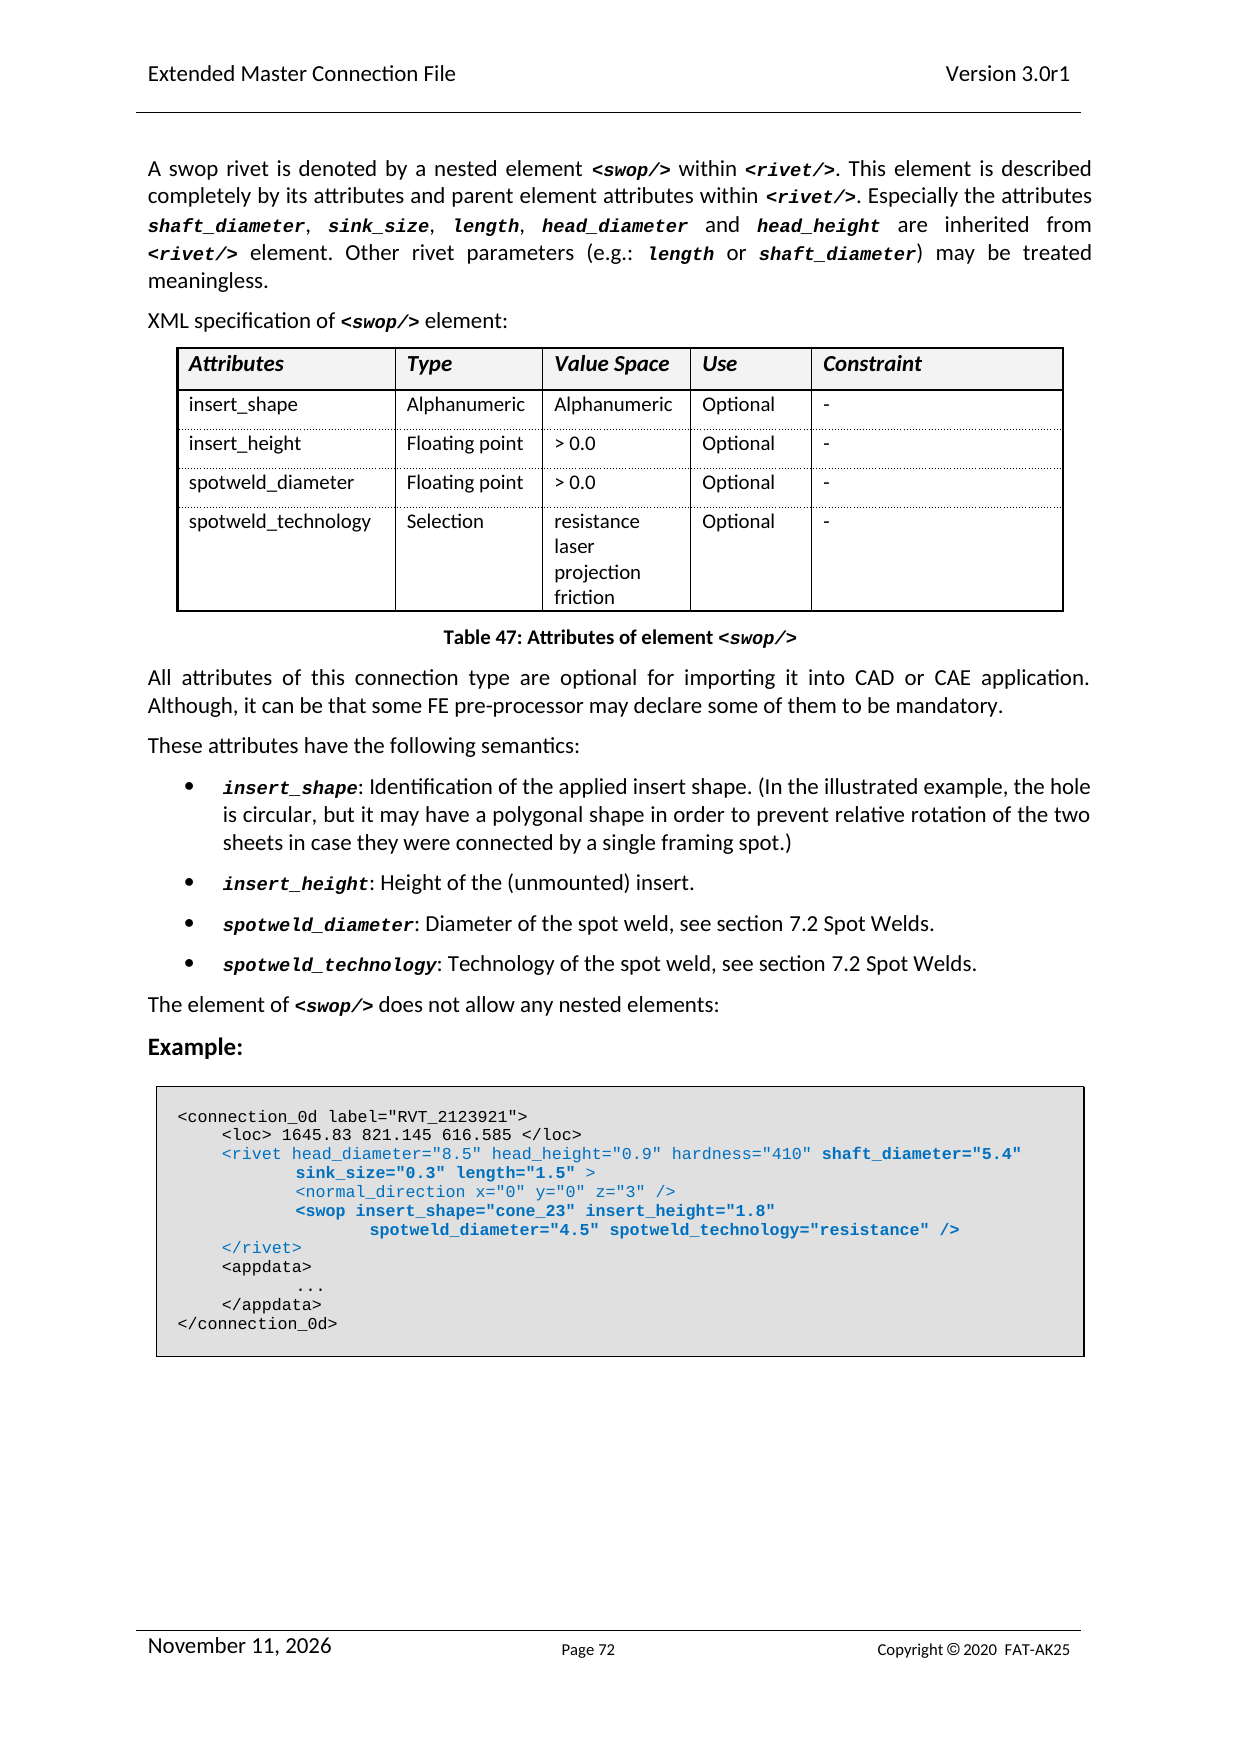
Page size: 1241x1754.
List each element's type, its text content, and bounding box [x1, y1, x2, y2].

text <normal_direction x="0" y="0" z="3" /> [157, 1180, 1083, 1199]
text All attributes of this connection type are optional for importing it into CAD or CAE application. Although, it can be that some FE pre-processor may declare some of them to be mandatory. [148, 663, 1092, 719]
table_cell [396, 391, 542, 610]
text <connection_0d label="RVT_2123921"> [157, 1105, 1083, 1124]
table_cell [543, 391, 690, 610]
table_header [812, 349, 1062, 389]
text These attributes have the following semantics: [148, 731, 1092, 759]
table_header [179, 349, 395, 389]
text <swop insert_shape="cone_23" insert_height="1.8" [157, 1199, 1083, 1218]
text </rivet> [157, 1237, 1083, 1256]
text spotweld_diameter="4.5" spotweld_technology="resistance" /> [157, 1218, 1083, 1237]
text </appdata> [157, 1293, 1083, 1312]
text <loc> 1645.83 821.145 616.585 </loc> [157, 1124, 1083, 1143]
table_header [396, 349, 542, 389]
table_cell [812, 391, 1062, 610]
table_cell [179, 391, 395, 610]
text <rivet head_diameter="8.5" head_height="0.9" hardness="410" shaft_diameter="5.4" [157, 1143, 1083, 1162]
text A swop rivet is denoted by a nested element <swop/> within <rivet/>. This element is described completely by its attributes and parent element attributes within <rivet/>. Especially the attributes shaft_diameter, sink_size, length, head_diameter and head_height are inherited from <rivet/> element. Other rivet parameters (e.g.: length or shaft_diameter) may be treated meaningless. [148, 154, 1092, 294]
list Example: [148, 1031, 1092, 1061]
list insert_shape: Identification of the applied insert shape. (In the illustrated example, the hole is circular, but it may have a polygonal shape in order to prevent relative rotation of the two sheets in case they were connected by a single framing spot.) [185, 772, 1092, 856]
text XML specification of <swop/> element: [148, 306, 1092, 334]
text ... [157, 1275, 1083, 1293]
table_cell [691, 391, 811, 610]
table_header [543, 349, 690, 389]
text </connection_0d> [157, 1312, 1083, 1331]
text <appdata> [157, 1256, 1083, 1275]
list spotweld_technology: Technology of the spot weld, see section 7.2 Spot Welds. [185, 949, 1092, 978]
text sink_size="0.3" length="1.5" > [157, 1162, 1083, 1180]
list insert_height: Height of the (unmounted) insert. [185, 868, 1092, 897]
text Table 47: Attributes of element <swop/> [148, 624, 1092, 650]
list The element of <swop/> does not allow any nested elements: [148, 990, 1092, 1018]
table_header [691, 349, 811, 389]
list spotweld_diameter: Diameter of the spot weld, see section 7.2 Spot Welds. [185, 909, 1092, 937]
